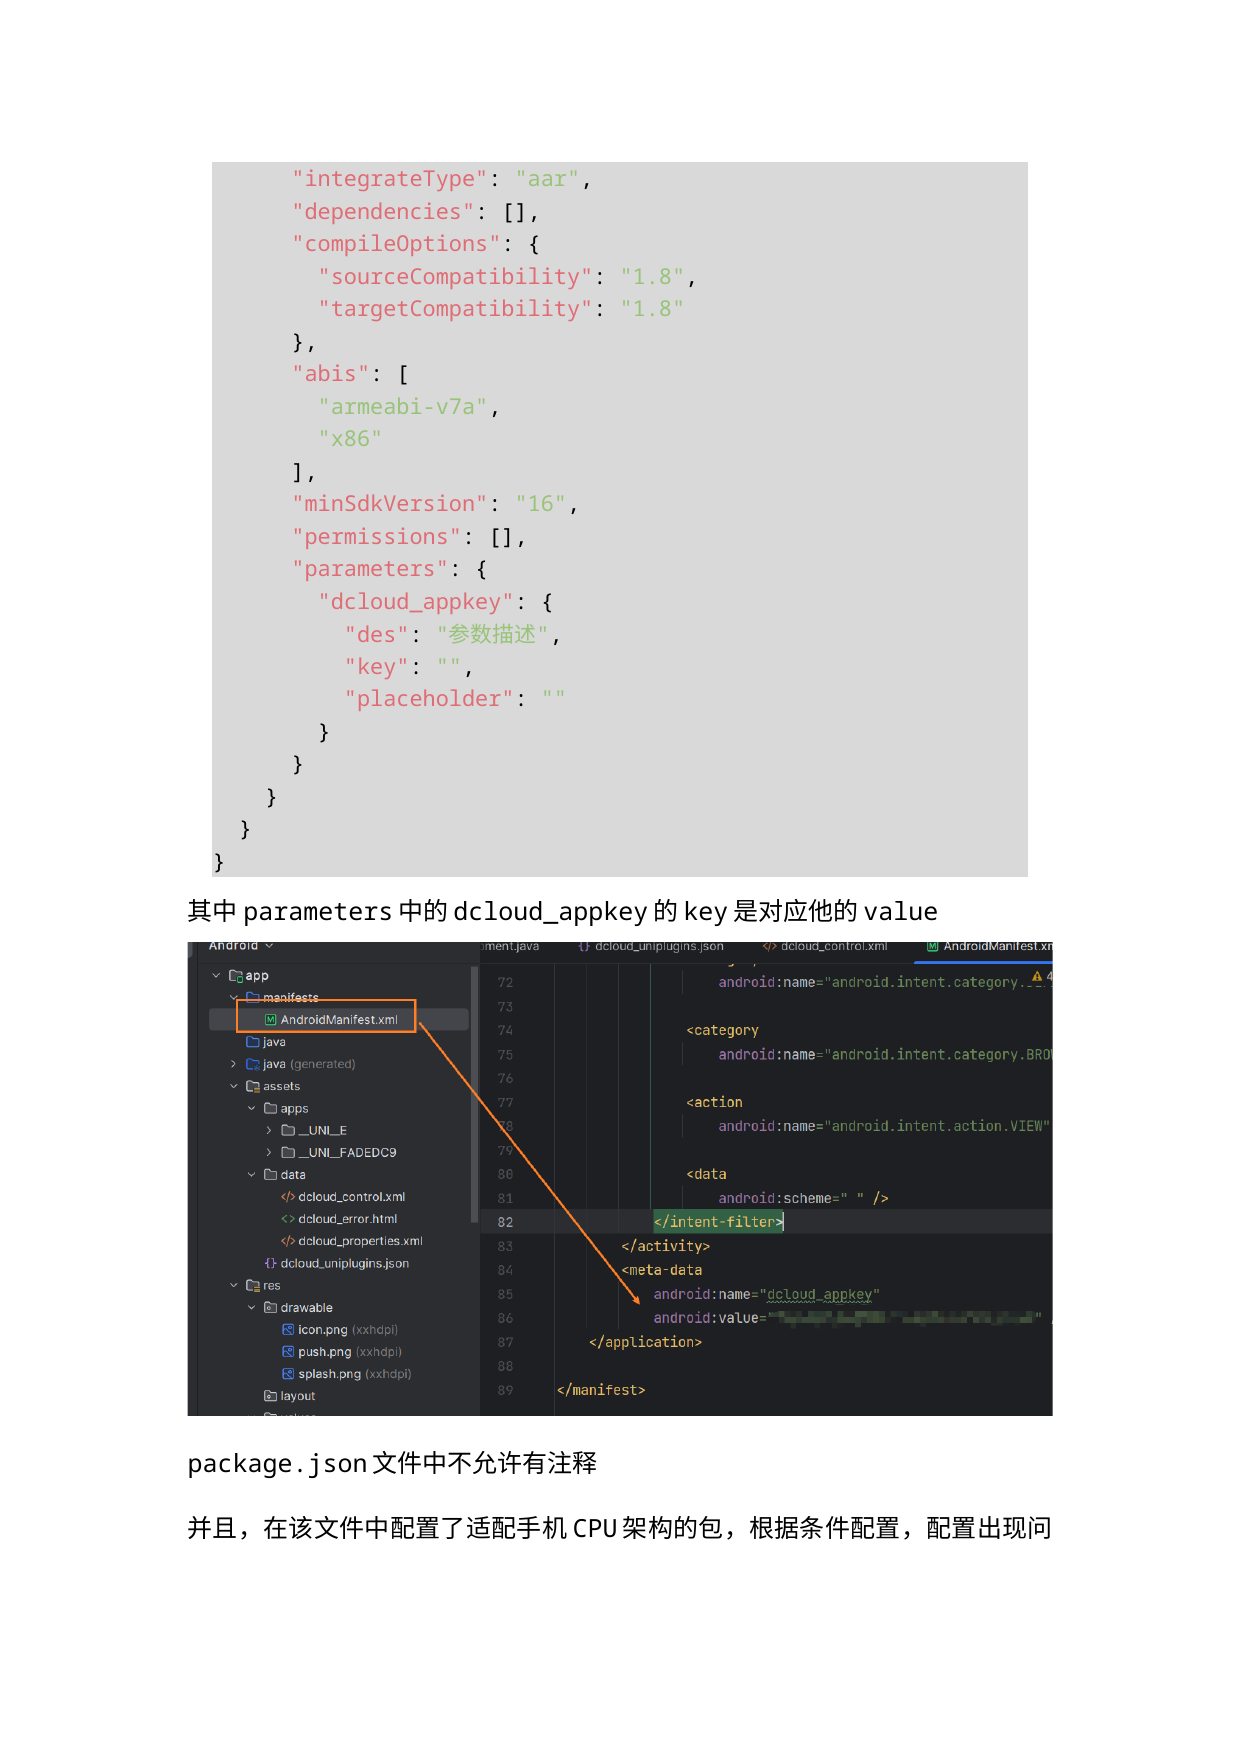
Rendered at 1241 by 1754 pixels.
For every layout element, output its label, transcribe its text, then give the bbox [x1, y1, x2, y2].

text "des": "参数描述", [212, 617, 1028, 649]
text "targetCompatibility": "1.8" [212, 292, 1028, 324]
text "dependencies": [], [212, 194, 1028, 227]
text "x86" [212, 422, 1028, 454]
text "integrateType": "aar", [212, 162, 1028, 194]
text "armeabi-v7a", [212, 389, 1028, 422]
text "compileOptions": { [212, 227, 1028, 259]
text "key": "", [212, 649, 1028, 682]
text } [212, 779, 1028, 812]
text "parameters": { [212, 552, 1028, 584]
text package.json文件中不允许有注释 [187, 1429, 1053, 1494]
text } [212, 747, 1028, 779]
text 其中 parameters中的dcloud_appkey的key是对应他的value [187, 877, 1053, 942]
text "placeholder": "" [212, 682, 1028, 714]
text } [212, 714, 1028, 747]
text }, [212, 324, 1028, 357]
text } [212, 812, 1028, 844]
text "dcloud_appkey": { [212, 584, 1028, 617]
picture [187, 942, 1053, 1416]
text "sourceCompatibility": "1.8", [212, 259, 1028, 292]
text } [212, 844, 1028, 877]
text "permissions": [], [212, 519, 1028, 552]
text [187, 1494, 1053, 1559]
text ], [212, 454, 1028, 487]
text "minSdkVersion": "16", [212, 487, 1028, 519]
text "abis": [ [212, 357, 1028, 389]
